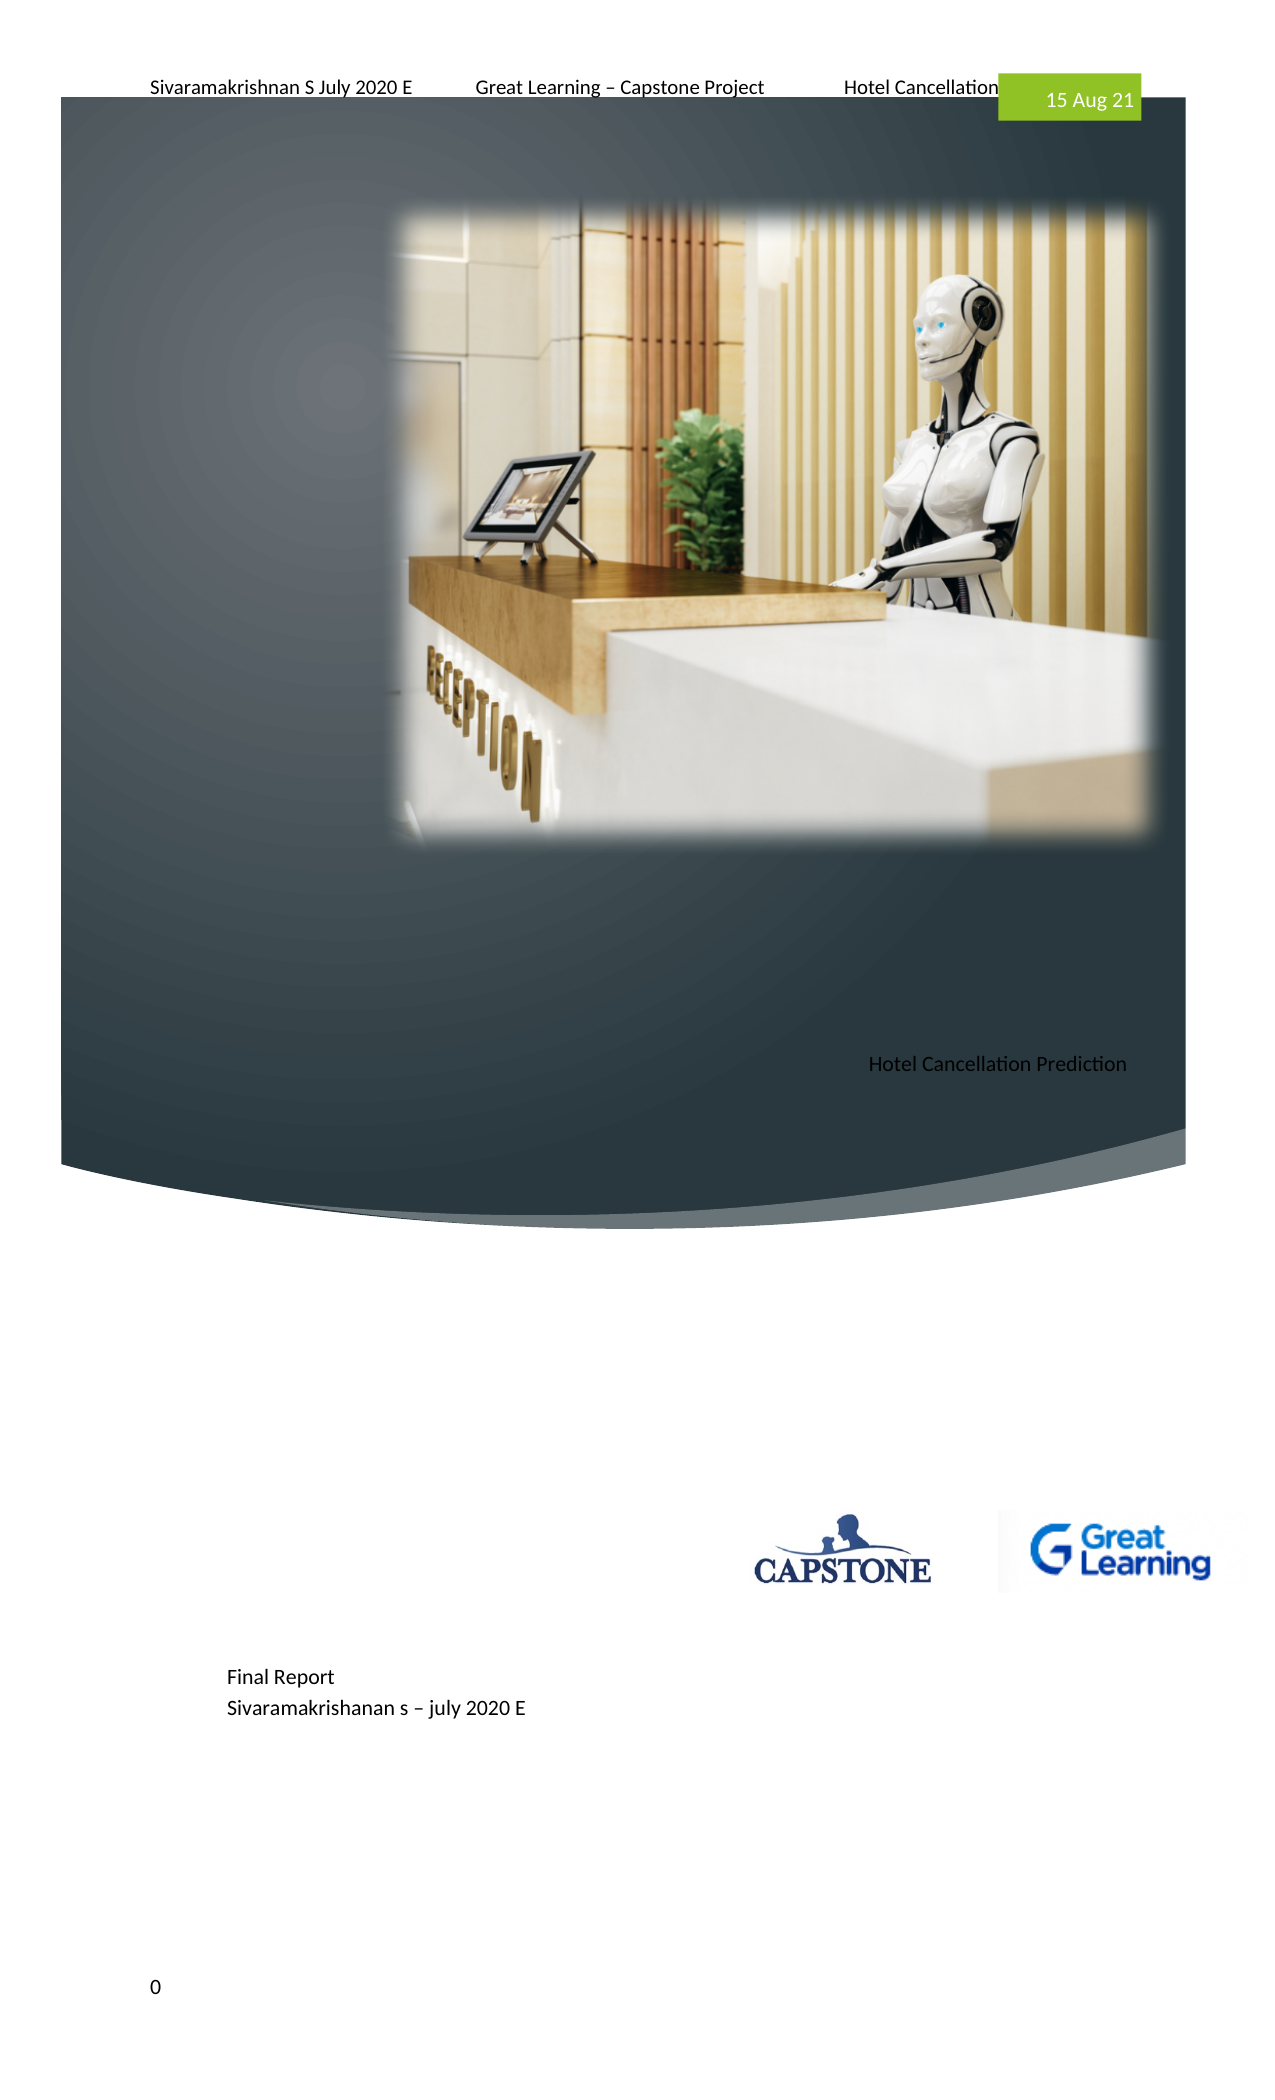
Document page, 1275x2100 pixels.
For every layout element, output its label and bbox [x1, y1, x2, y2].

picture [411, 221, 1144, 830]
picture [682, 1507, 1249, 1593]
